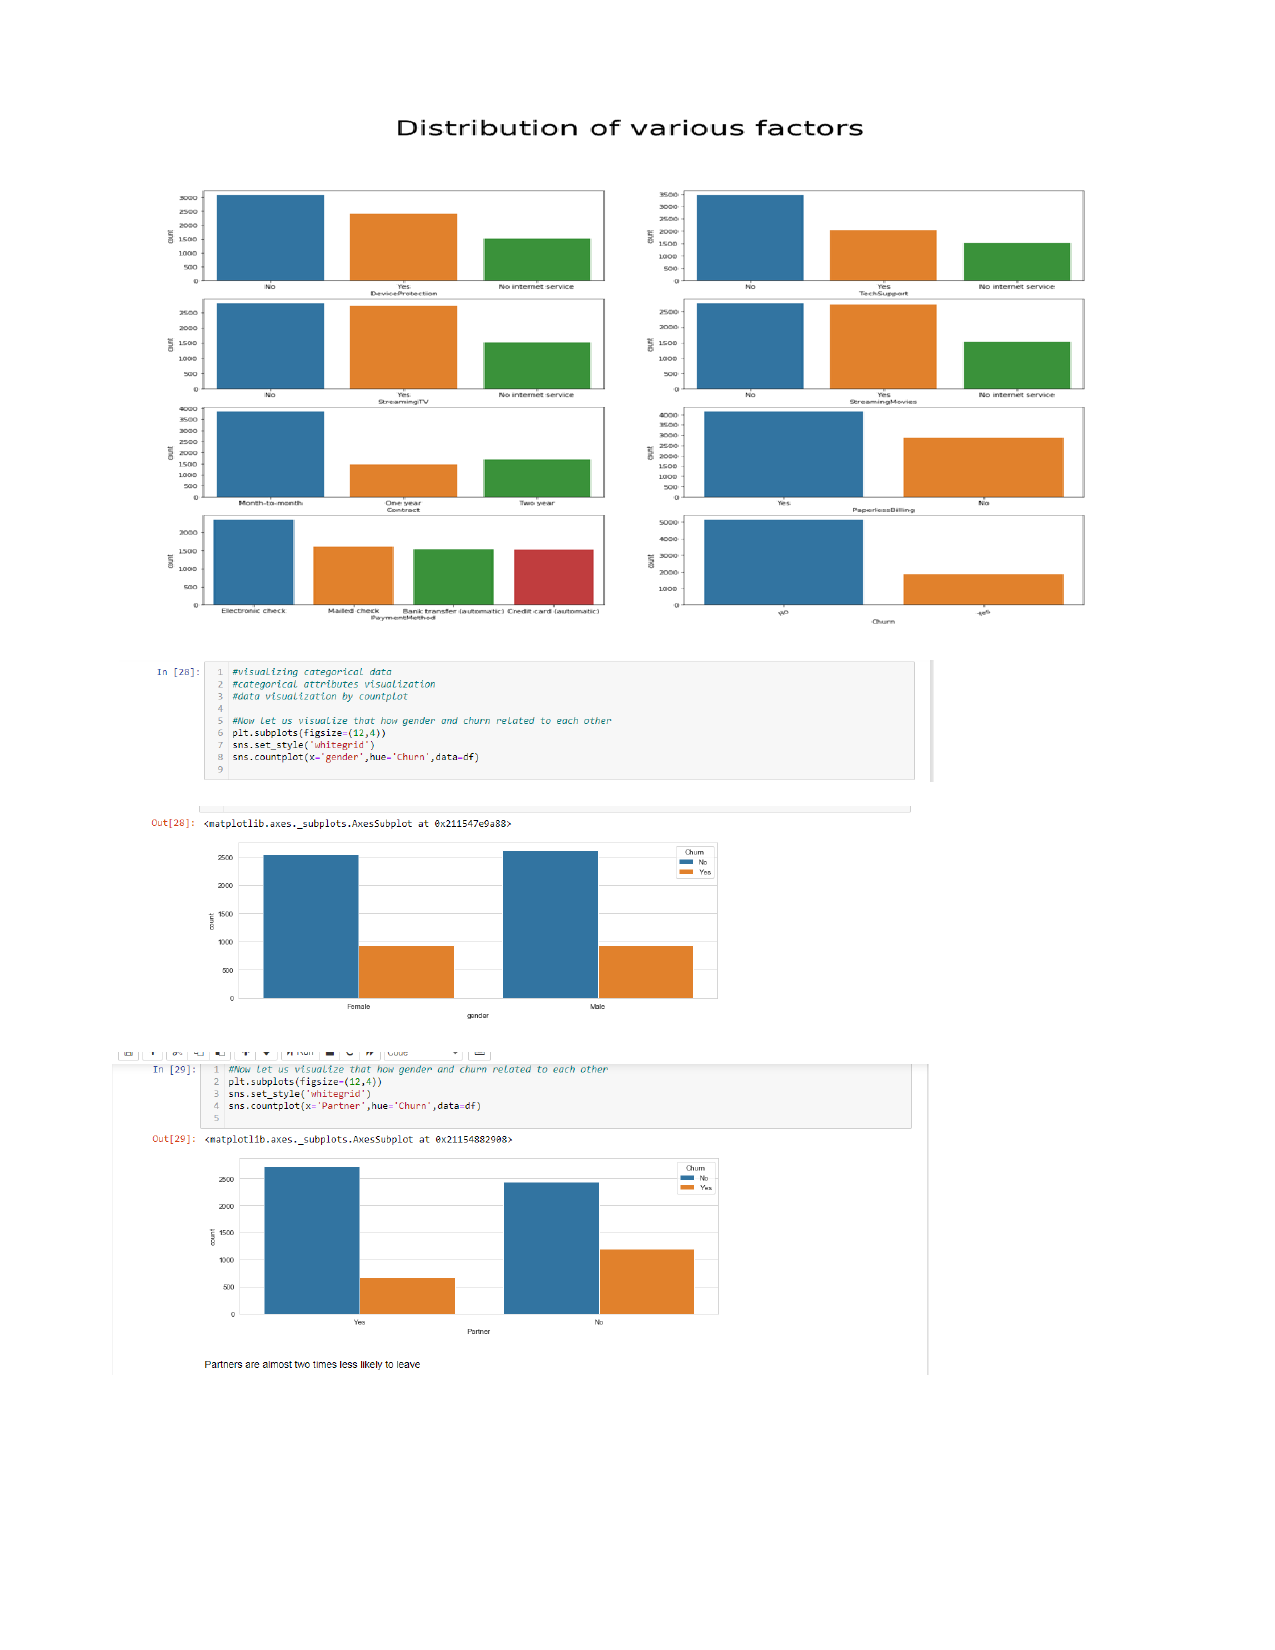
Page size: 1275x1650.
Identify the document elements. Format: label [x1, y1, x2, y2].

picture [112, 112, 1113, 636]
picture [112, 1052, 929, 1375]
picture [118, 660, 934, 782]
picture [112, 806, 921, 1027]
